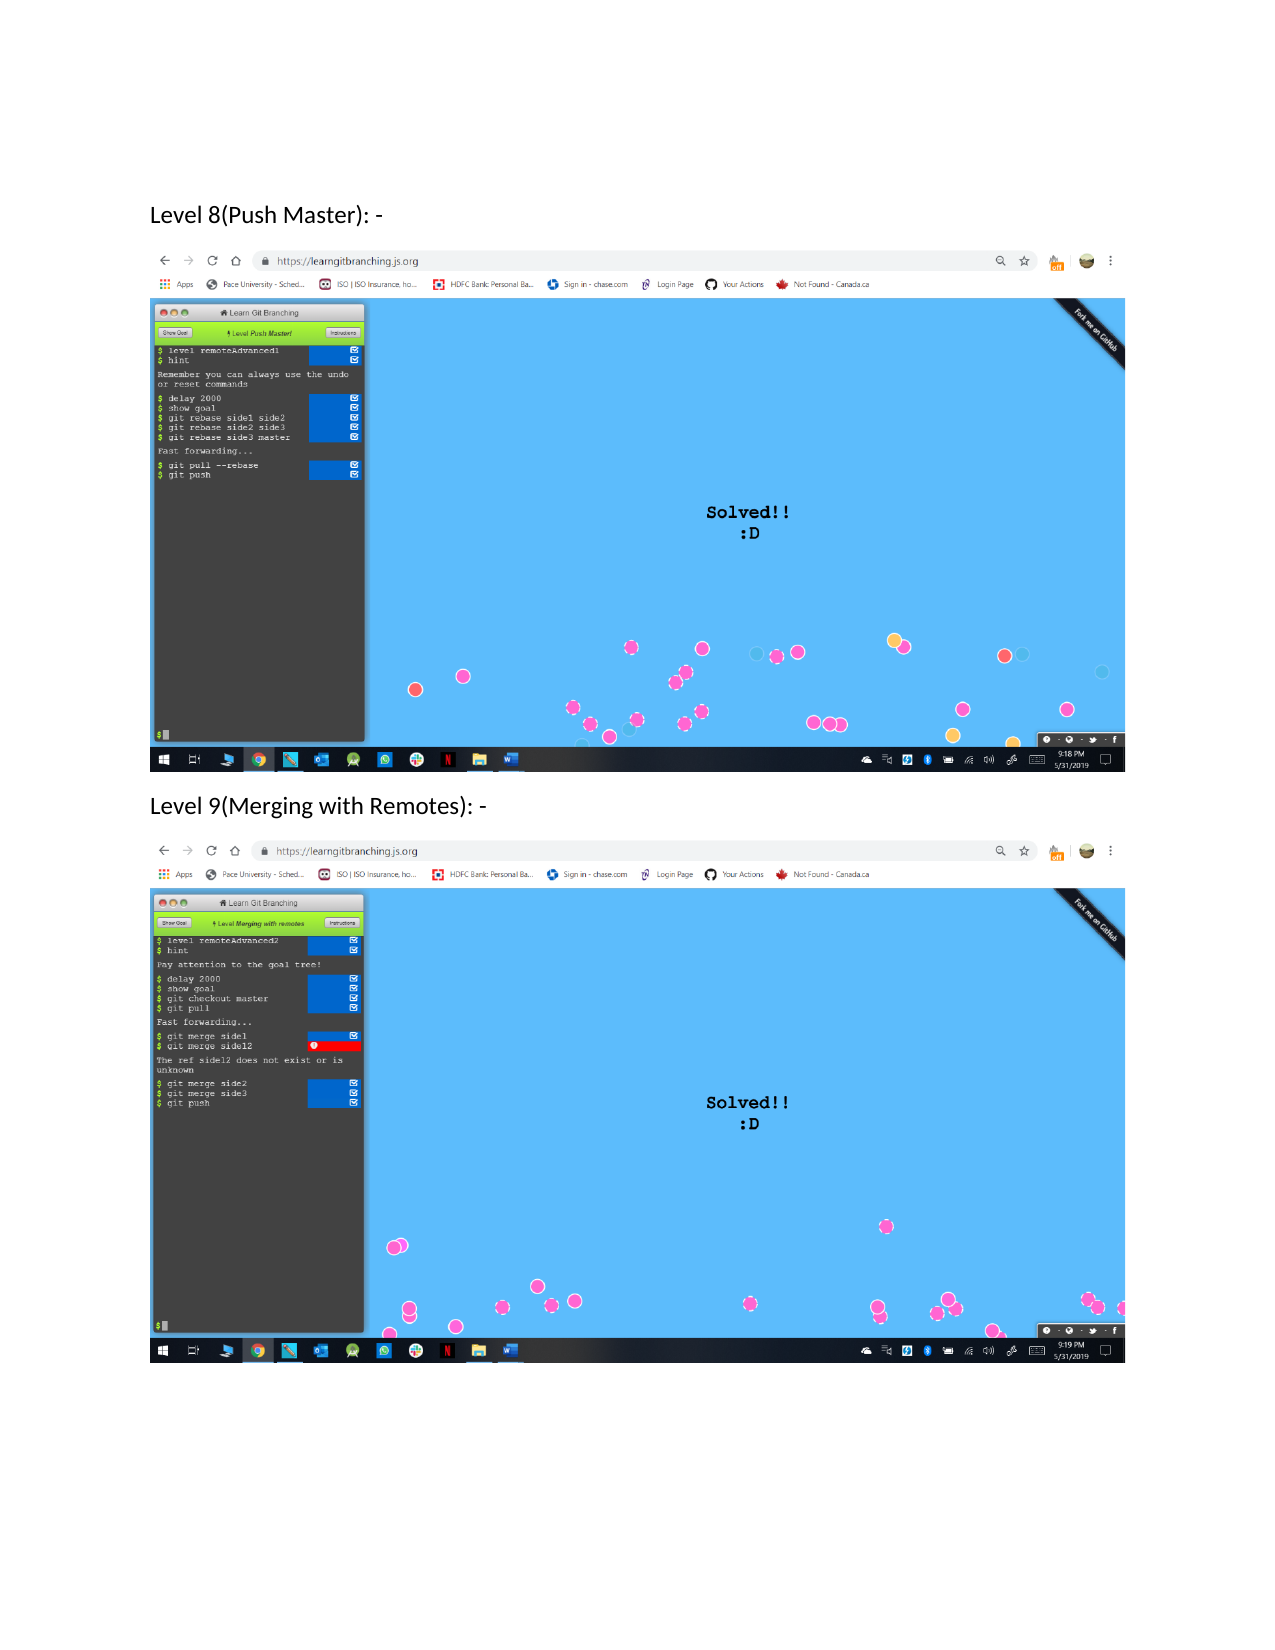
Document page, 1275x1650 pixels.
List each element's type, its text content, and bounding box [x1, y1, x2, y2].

picture [150, 840, 1125, 1363]
picture [150, 249, 1125, 772]
text Level 9(Merging with Remotes): - [150, 790, 1125, 821]
text Level 8(Push Master): - [150, 199, 1125, 230]
